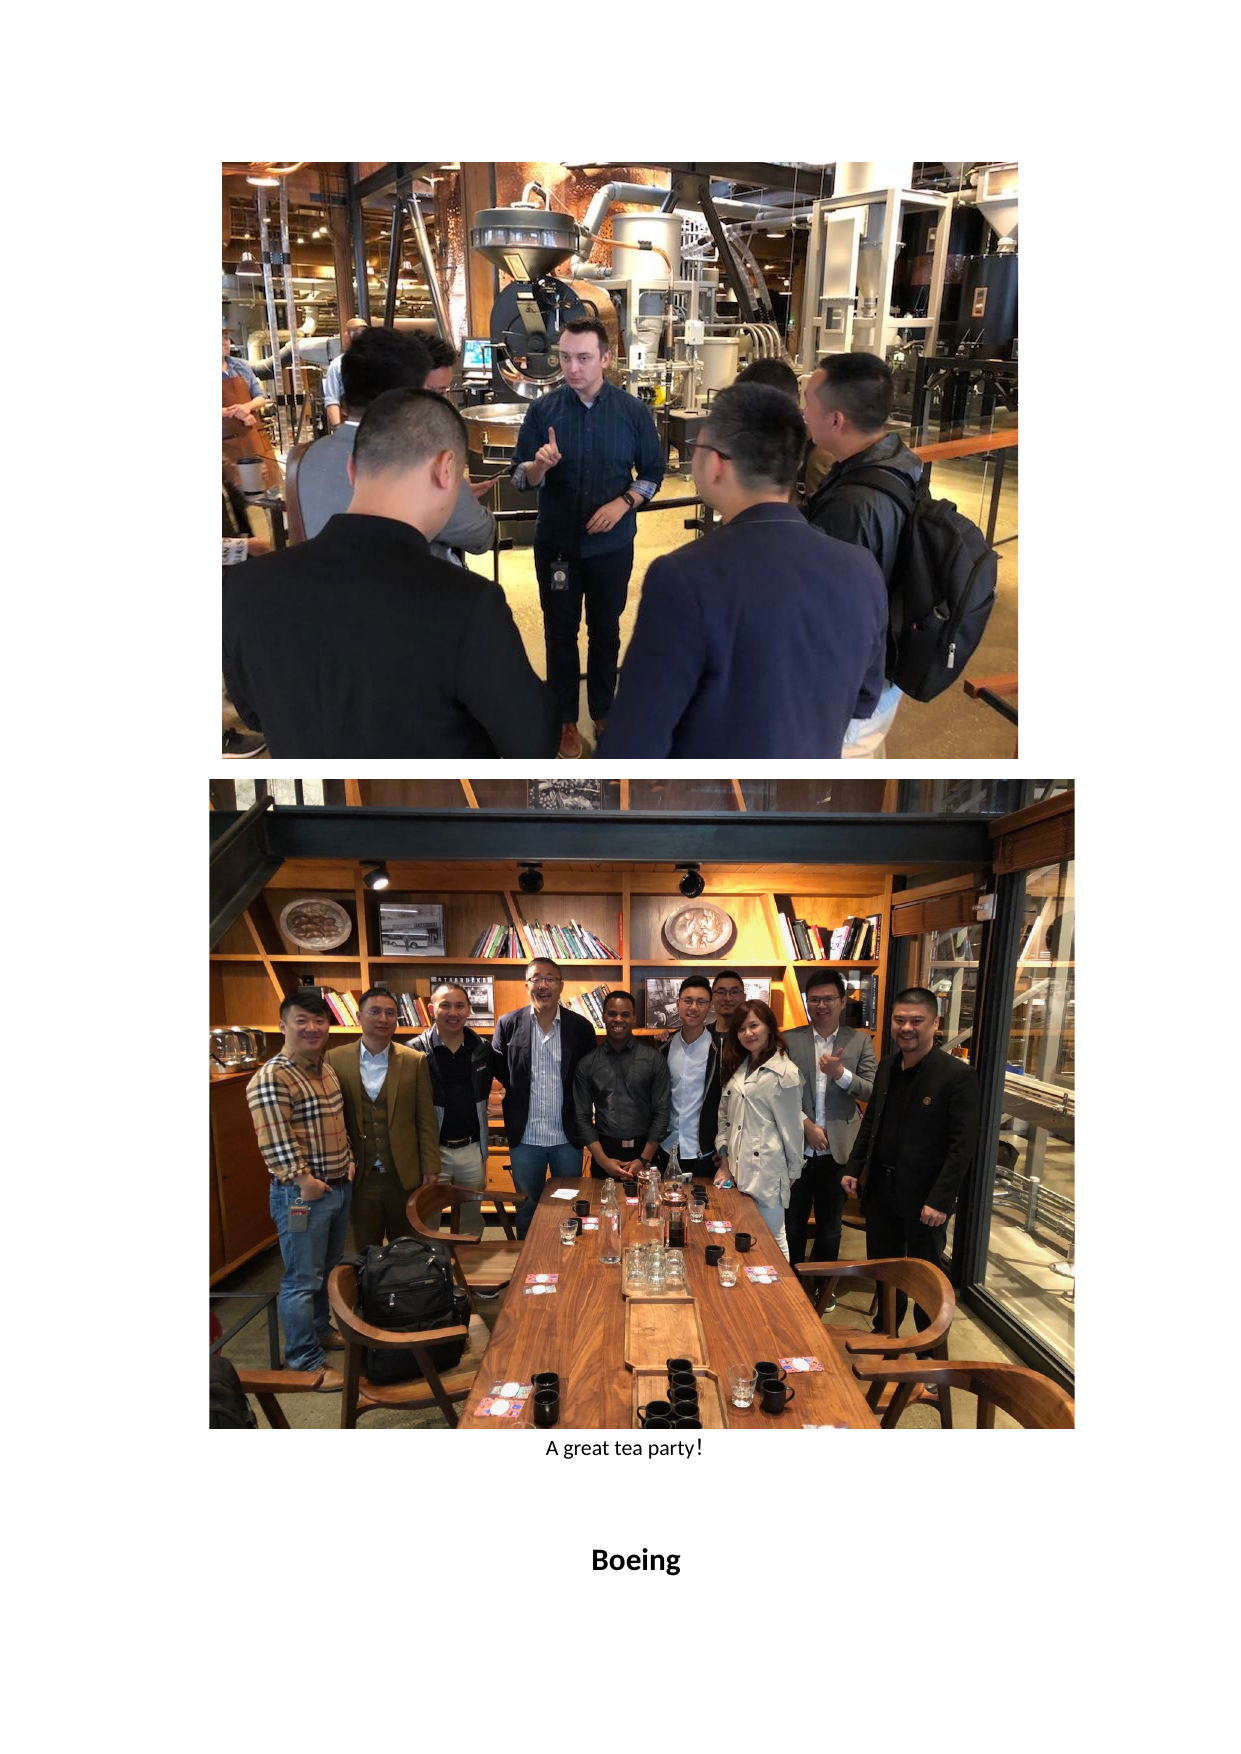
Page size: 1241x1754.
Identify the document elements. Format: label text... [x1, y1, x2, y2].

picture [222, 162, 1019, 759]
text A great tea party！ [187, 1429, 1053, 1462]
text Boeing [187, 1527, 1053, 1592]
picture [209, 779, 1075, 1429]
